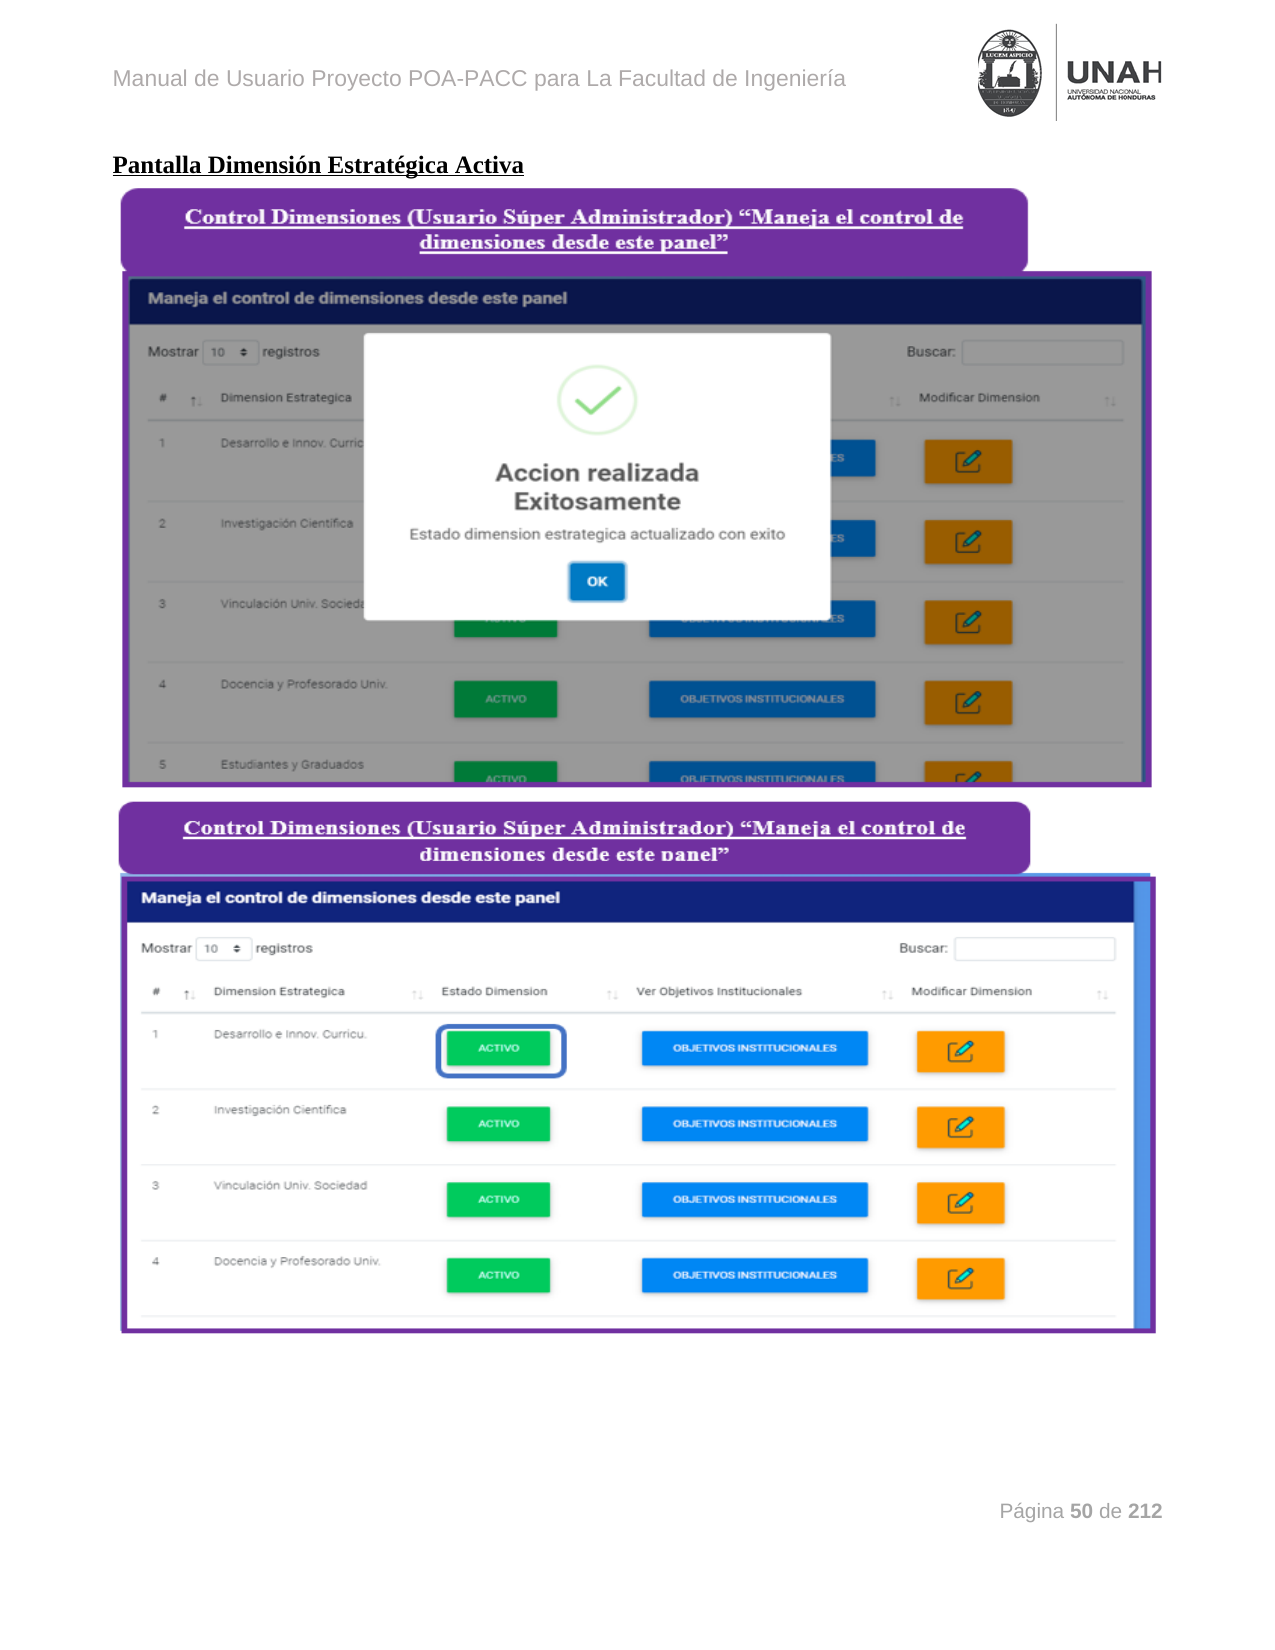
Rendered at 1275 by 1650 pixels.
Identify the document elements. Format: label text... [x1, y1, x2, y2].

picture [112, 187, 1161, 794]
subtitle Pantalla Dimensión Estratégica Activa [112, 150, 1162, 179]
picture [112, 797, 1163, 1337]
picture [976, 20, 1161, 120]
